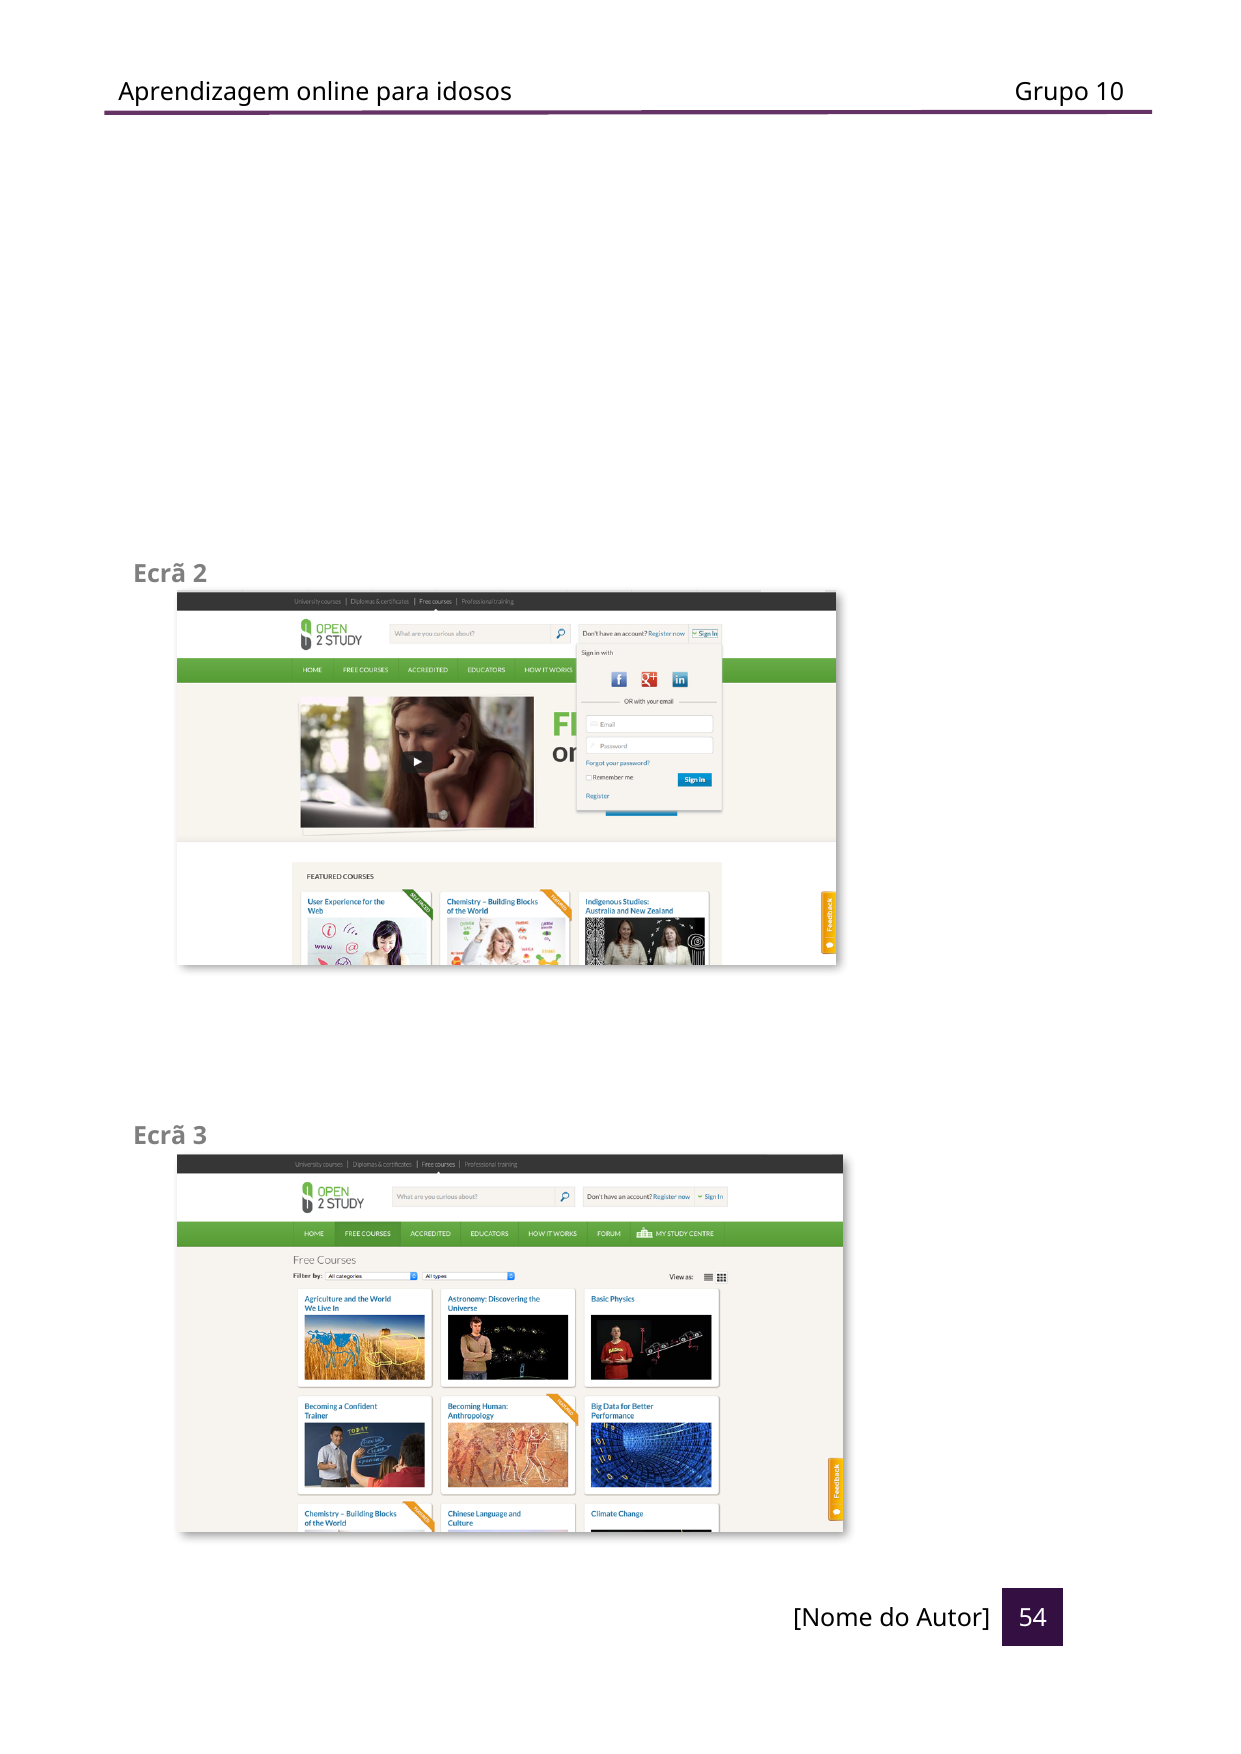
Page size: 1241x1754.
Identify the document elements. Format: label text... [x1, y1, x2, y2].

text Ecrã 2 [133, 556, 1138, 590]
text Ecrã 3 [133, 1117, 1138, 1151]
picture [177, 1154, 843, 1532]
picture [177, 590, 836, 965]
